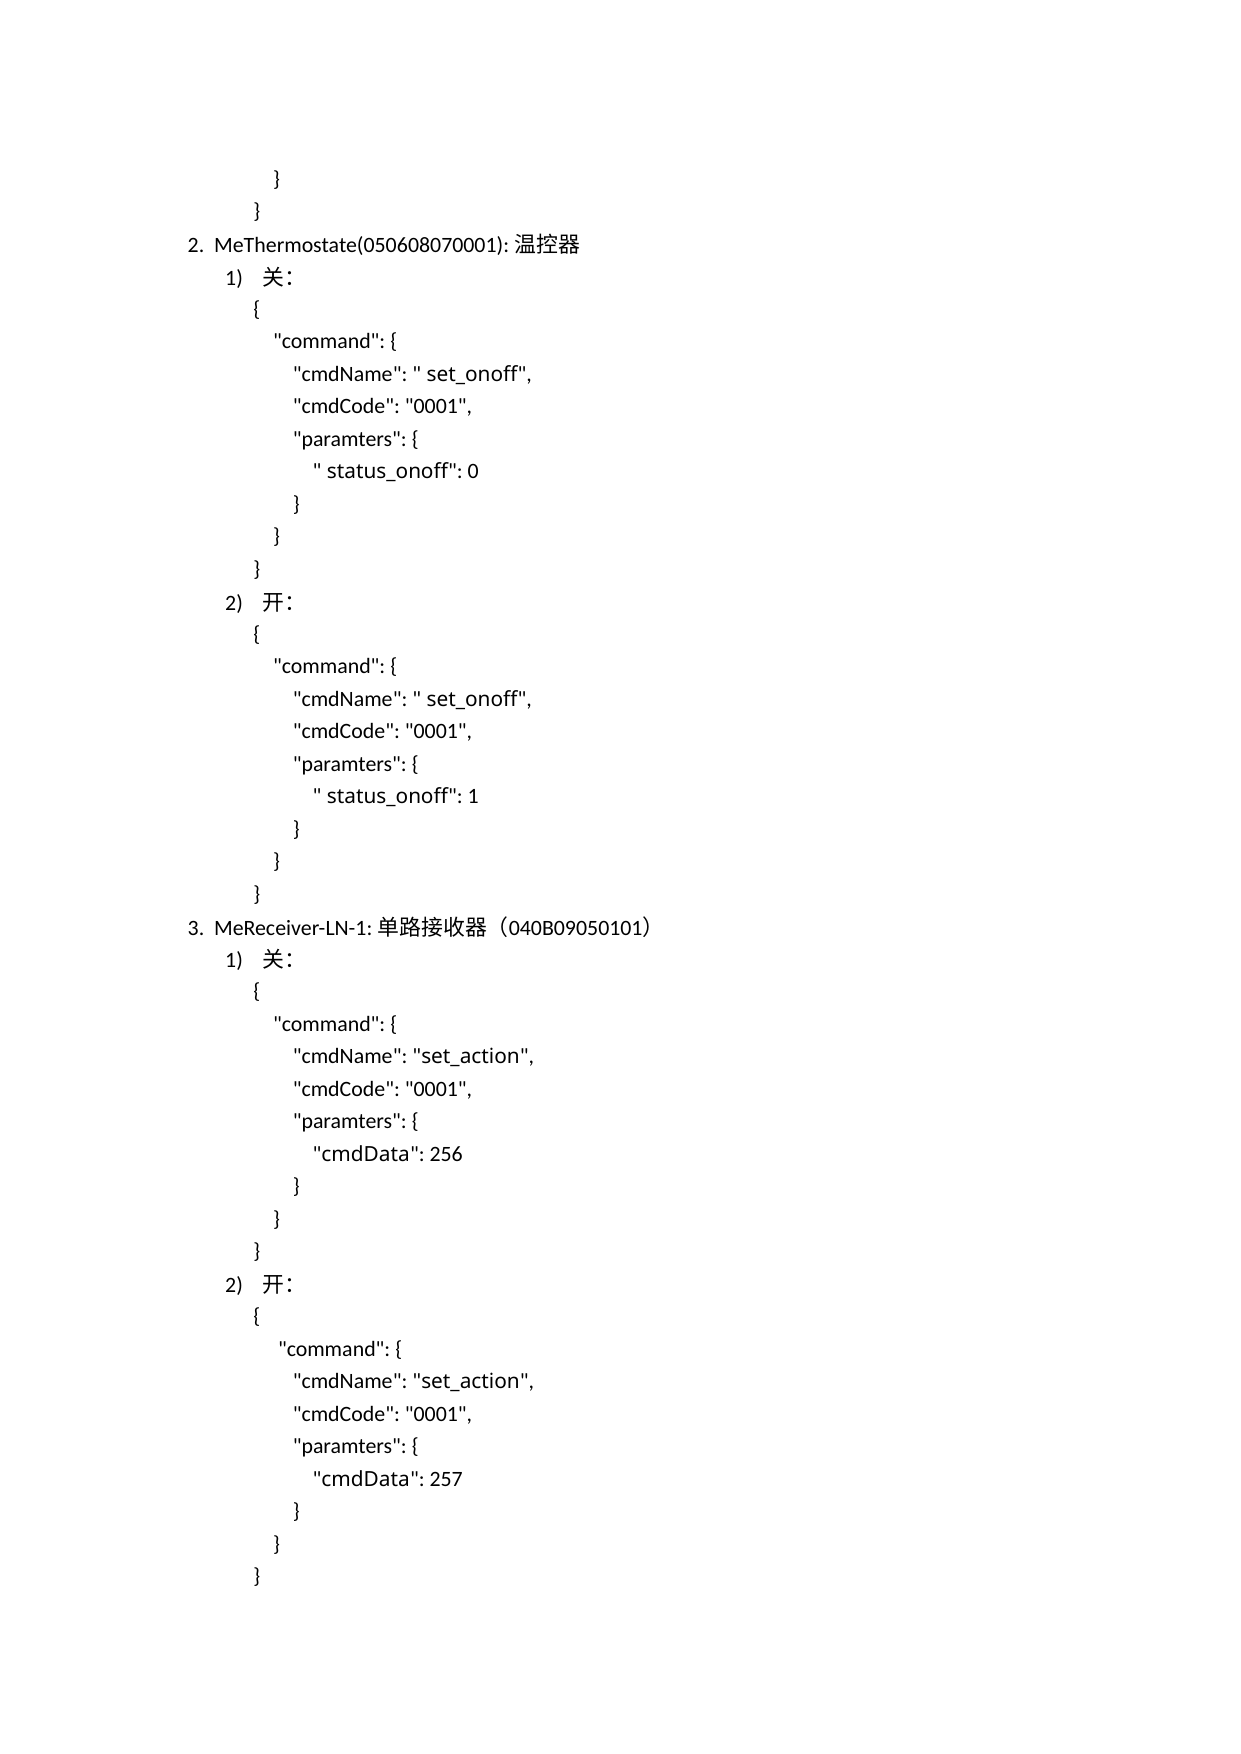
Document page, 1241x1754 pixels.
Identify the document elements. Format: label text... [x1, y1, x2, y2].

list 开： [225, 1267, 1053, 1299]
text } [253, 1169, 1053, 1202]
text "cmdName": "set_action", [253, 1039, 1053, 1072]
text "paramters": { [253, 422, 1053, 454]
text } [253, 1202, 1053, 1234]
text } [253, 487, 1053, 519]
list 关： [225, 942, 1053, 974]
text } [253, 1494, 1053, 1527]
text 2. MeThermostate(050608070001): 温控器 [187, 227, 1053, 259]
text "cmdCode": "0001", [253, 1397, 1053, 1429]
text "cmdName": " set_onoff", [253, 682, 1053, 714]
text { [253, 292, 1053, 324]
text "cmdData": 256 [253, 1137, 1053, 1169]
text " status_onoff": 0 [253, 454, 1053, 487]
text "command": { [253, 1007, 1053, 1039]
text } [253, 844, 1053, 877]
text "cmdCode": "0001", [253, 389, 1053, 422]
text } [253, 1234, 1053, 1267]
text { [253, 1299, 1053, 1332]
text } [253, 194, 1053, 227]
list 关： [225, 259, 1053, 292]
text { [253, 974, 1053, 1007]
list 开： [225, 584, 1053, 617]
text "cmdData": 257 [253, 1462, 1053, 1494]
text } [253, 1559, 1053, 1592]
text "cmdCode": "0001", [253, 1072, 1053, 1104]
text "command": { [253, 649, 1053, 682]
text } [253, 162, 1053, 194]
text } [253, 552, 1053, 584]
text } [253, 812, 1053, 844]
text } [253, 519, 1053, 552]
text "cmdName": " set_onoff", [253, 357, 1053, 389]
text "paramters": { [253, 747, 1053, 779]
text 3. MeReceiver-LN-1: 单路接收器（040B09050101） [187, 909, 1053, 942]
text "command": { [253, 324, 1053, 357]
text } [253, 877, 1053, 909]
text " status_onoff": 1 [253, 779, 1053, 812]
text "paramters": { [253, 1104, 1053, 1137]
text "cmdName": "set_action", [253, 1364, 1053, 1397]
text "paramters": { [253, 1429, 1053, 1462]
text "cmdCode": "0001", [253, 714, 1053, 747]
text { [253, 617, 1053, 649]
text } [253, 1527, 1053, 1559]
text "command": { [253, 1332, 1053, 1364]
